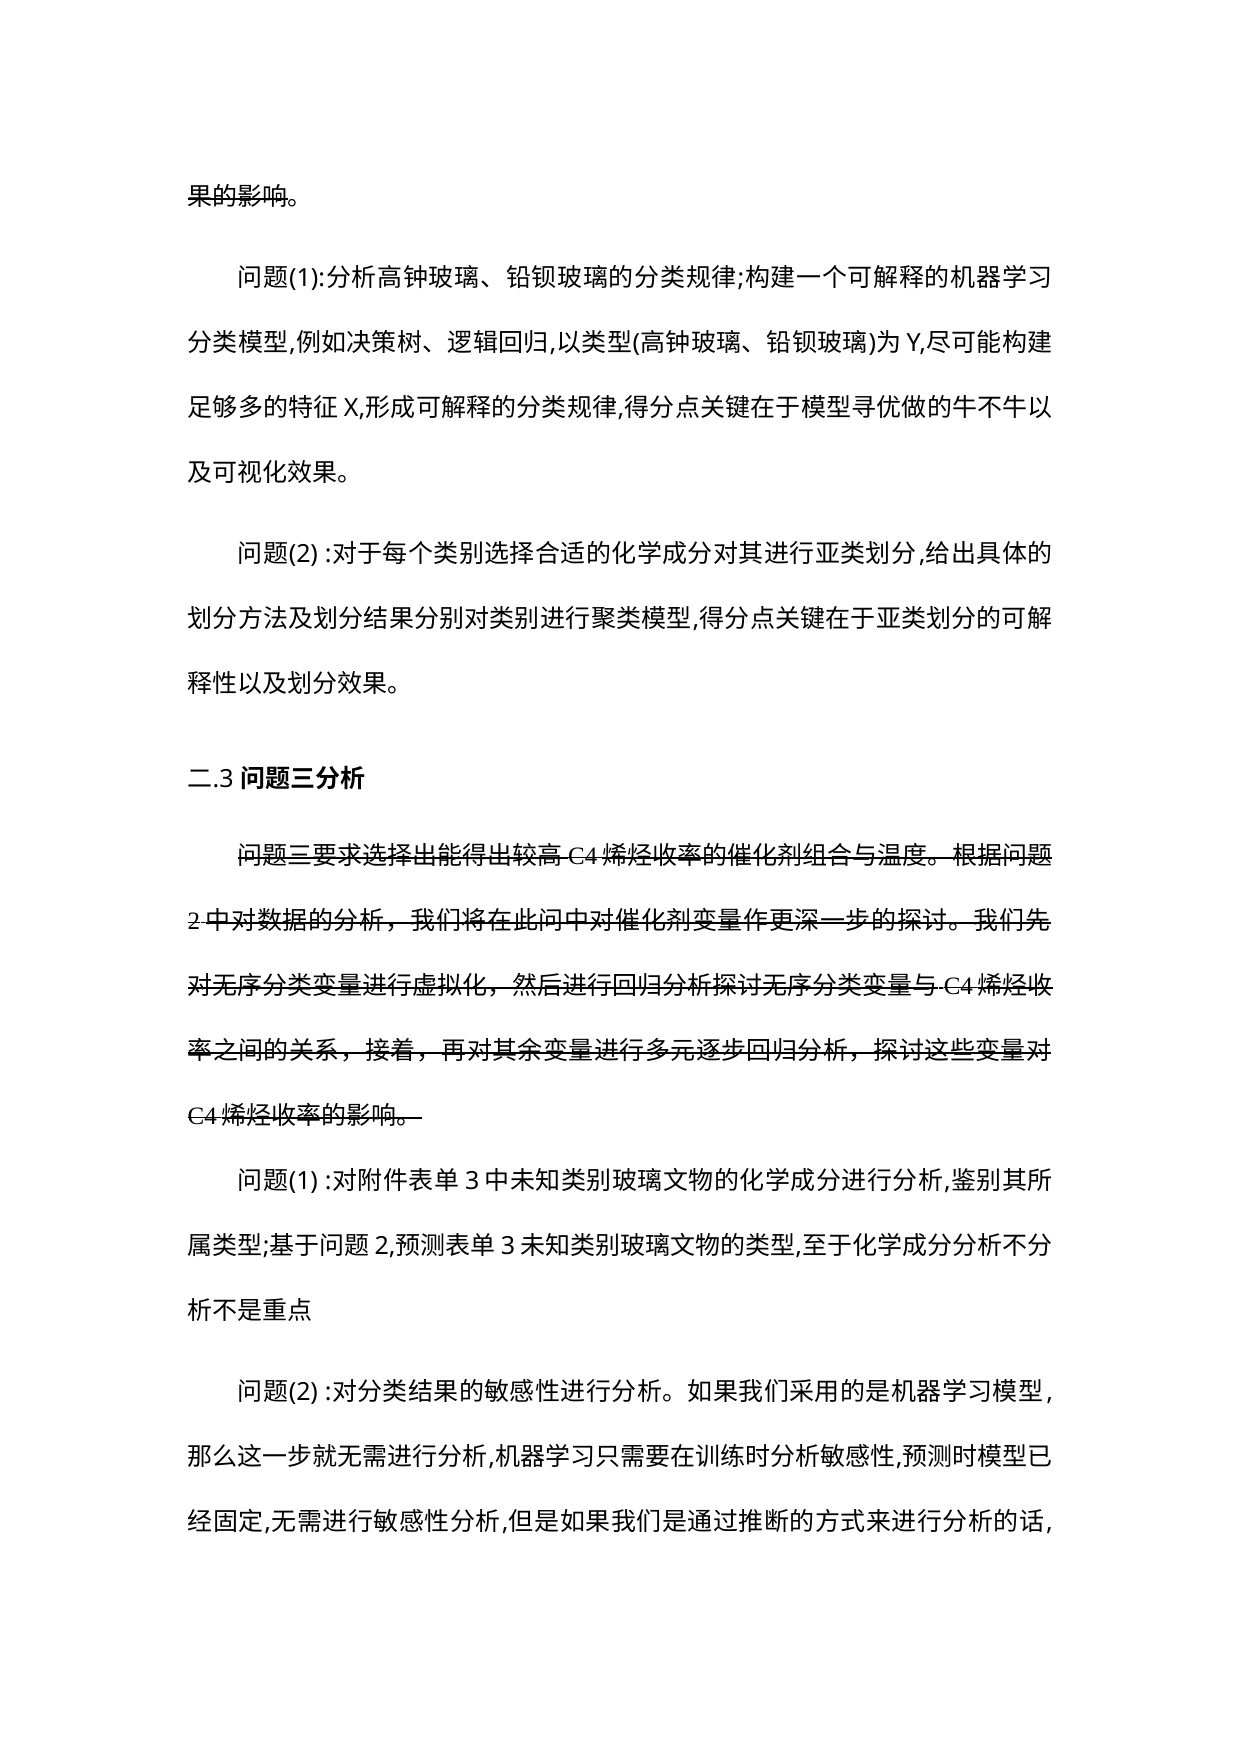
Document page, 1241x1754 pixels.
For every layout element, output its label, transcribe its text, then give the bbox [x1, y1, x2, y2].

text 问题(1):分析高钟玻璃、铅钡玻璃的分类规律;构建一个可解释的机器学习分类模型,例如决策树、逻辑回归,以类型(高钟玻璃、铅钡玻璃)为Y,尽可能构建足够多的特征X,形成可解释的分类规律,得分点关键在于模型寻优做的牛不牛以及可视化效果。 [187, 243, 1053, 503]
text 问题(2) :对于每个类别选择合适的化学成分对其进行亚类划分,给出具体的划分方法及划分结果分别对类别进行聚类模型,得分点关键在于亚类划分的可解释性以及划分效果。 [187, 519, 1053, 714]
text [187, 1357, 1053, 1552]
text 问题三要求选择出能得出较高C4烯烃收率的催化剂组合与温度。根据问题2中对数据的分析，我们将在此问中对催化剂变量作更深一步的探讨。我们先对无序分类变量进行虚拟化，然后进行回归分析探讨无序分类变量与C4烯烃收率之间的关系，接着，再对其余变量进行多元逐步回归分析，探讨这些变量对C4烯烃收率的影响。 [187, 821, 1053, 987]
text 问题(1) :对附件表单3中未知类别玻璃文物的化学成分进行分析,鉴别其所属类型;基于问题2,预测表单3未知类别玻璃文物的类型,至于化学成分分析不分析不是重点 [187, 1146, 1053, 1341]
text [187, 162, 1053, 227]
text 问题三要求选择出能得出较高C4烯烃收率的催化剂组合与温度。根据问题2中对数据的分析，我们将在此问中对催化剂变量作更深一步的探讨。我们先对无序分类变量进行虚拟化，然后进行回归分析探讨无序分类变量与C4烯烃收率之间的关系，接着，再对其余变量进行多元逐步回归分析，探讨这些变量对C4烯烃收率的影响。 [187, 988, 1053, 1146]
subtitle 问题三分析 [187, 744, 1053, 809]
